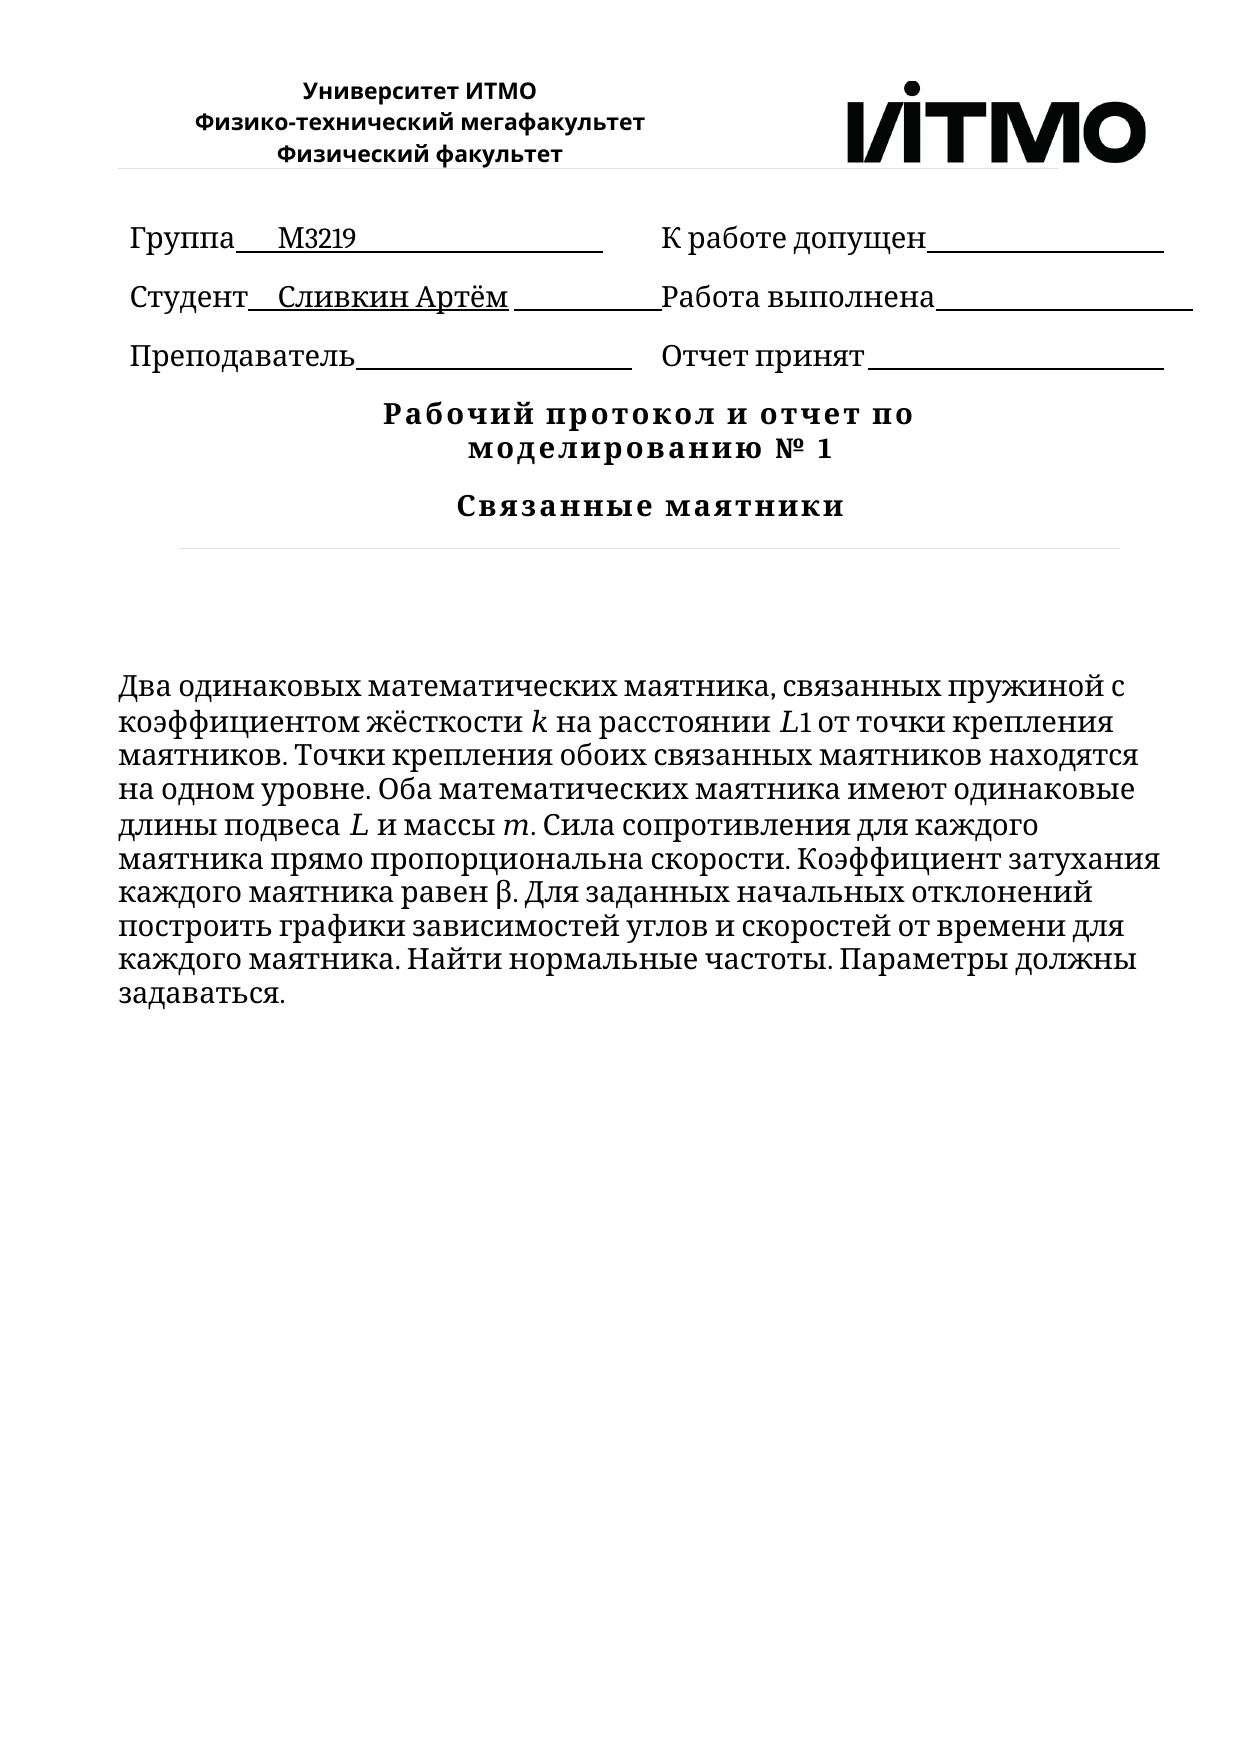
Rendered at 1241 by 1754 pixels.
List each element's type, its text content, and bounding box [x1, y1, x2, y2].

picture [847, 81, 1146, 163]
text Рабочий протокол и отчет по моделированию № 1 [118, 398, 1181, 465]
table_cell Отчет принят [650, 315, 1181, 373]
text Два одинаковых математических маятника, связанных пружиной с коэффициентом жёсткости 𝑘 на расстоянии 𝐿1 от точки крепления маятников. Точки крепления обоих связанных маятников находятся на одном уровне. Оба математических маятника имеют одинаковые длины подвеса 𝐿 и массы 𝑚. Сила сопротивления для каждого маятника прямо пропорциональна скорости. Коэффициент затухания каждого маятника равен β. Для заданных начальных отклонений построить графики зависимостей углов и скоростей от времени для каждого маятника. Найти нормальные частоты. Параметры должны задаваться. [118, 670, 1181, 1011]
table_cell Преподаватель [118, 315, 649, 373]
table_header К работе допущен [650, 198, 1181, 256]
text Связанные маятники [118, 490, 1181, 524]
table_header Группа М3219 [118, 198, 649, 256]
table_cell Студент Сливкин Артём [118, 256, 649, 315]
table_cell Работа выполнена [650, 256, 1181, 315]
